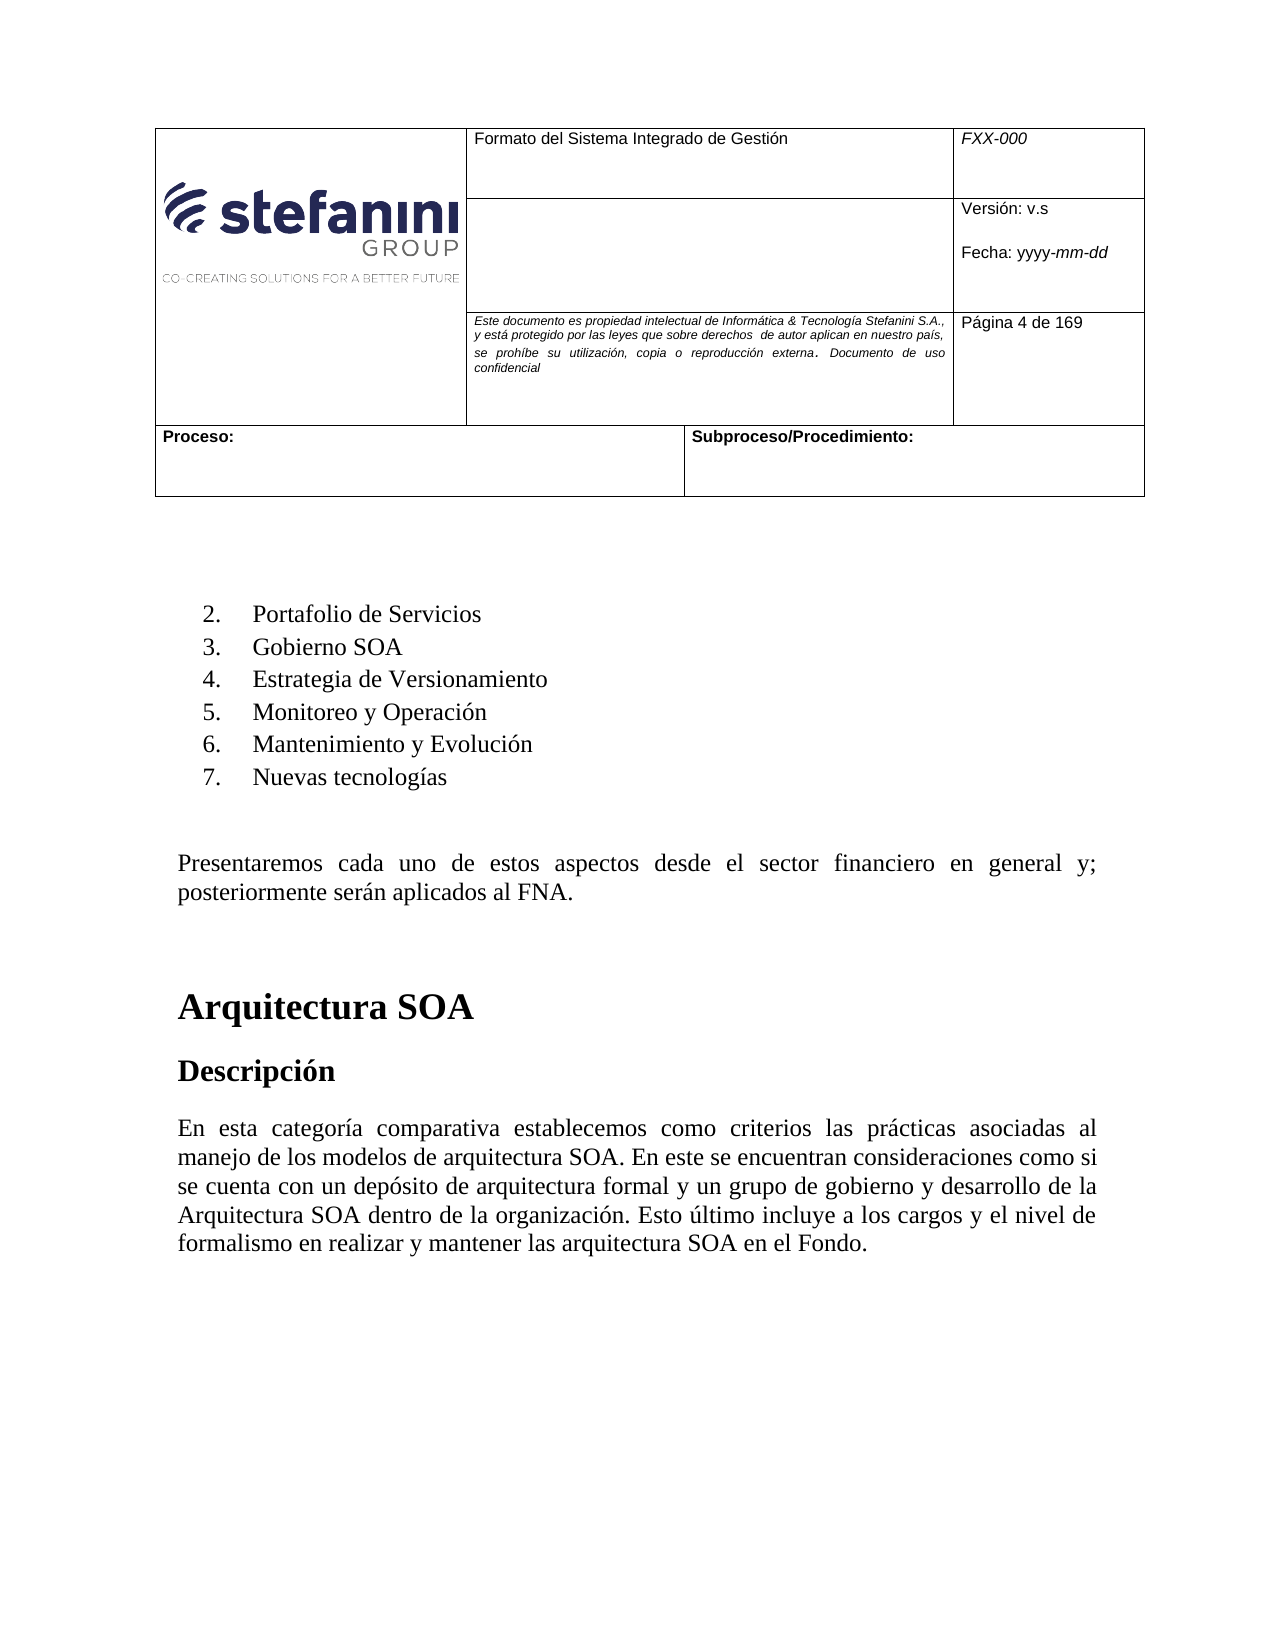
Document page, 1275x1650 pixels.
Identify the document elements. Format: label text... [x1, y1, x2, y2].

list Mantenimiento y Evolución [202, 729, 1098, 758]
list Gobierno SOA [202, 632, 1098, 661]
list Portafolio de Servicios [202, 599, 1098, 628]
picture [162, 182, 460, 286]
subtitle Arquitectura SOA [177, 984, 1098, 1027]
list Estrategia de Versionamiento [202, 664, 1098, 693]
text En esta categoría comparativa establecemos como criterios las prácticas asociadas al manejo de los modelos de arquitectura SOA. En este se encuentran consideraciones como si se cuenta con un depósito de arquitectura formal y un grupo de gobierno y desarrollo de la Arquitectura SOA dentro de la organización. Esto último incluye a los cargos y el nivel de formalismo en realizar y mantener las arquitectura SOA en el Fondo. [177, 1113, 1098, 1257]
list Monitoreo y Operación [202, 697, 1098, 726]
text Presentaremos cada uno de estos aspectos desde el sector financiero en general y; posteriormente serán aplicados al FNA. [177, 848, 1098, 906]
list Nuevas tecnologías [202, 762, 1098, 791]
subtitle Descripción [177, 1052, 1098, 1088]
